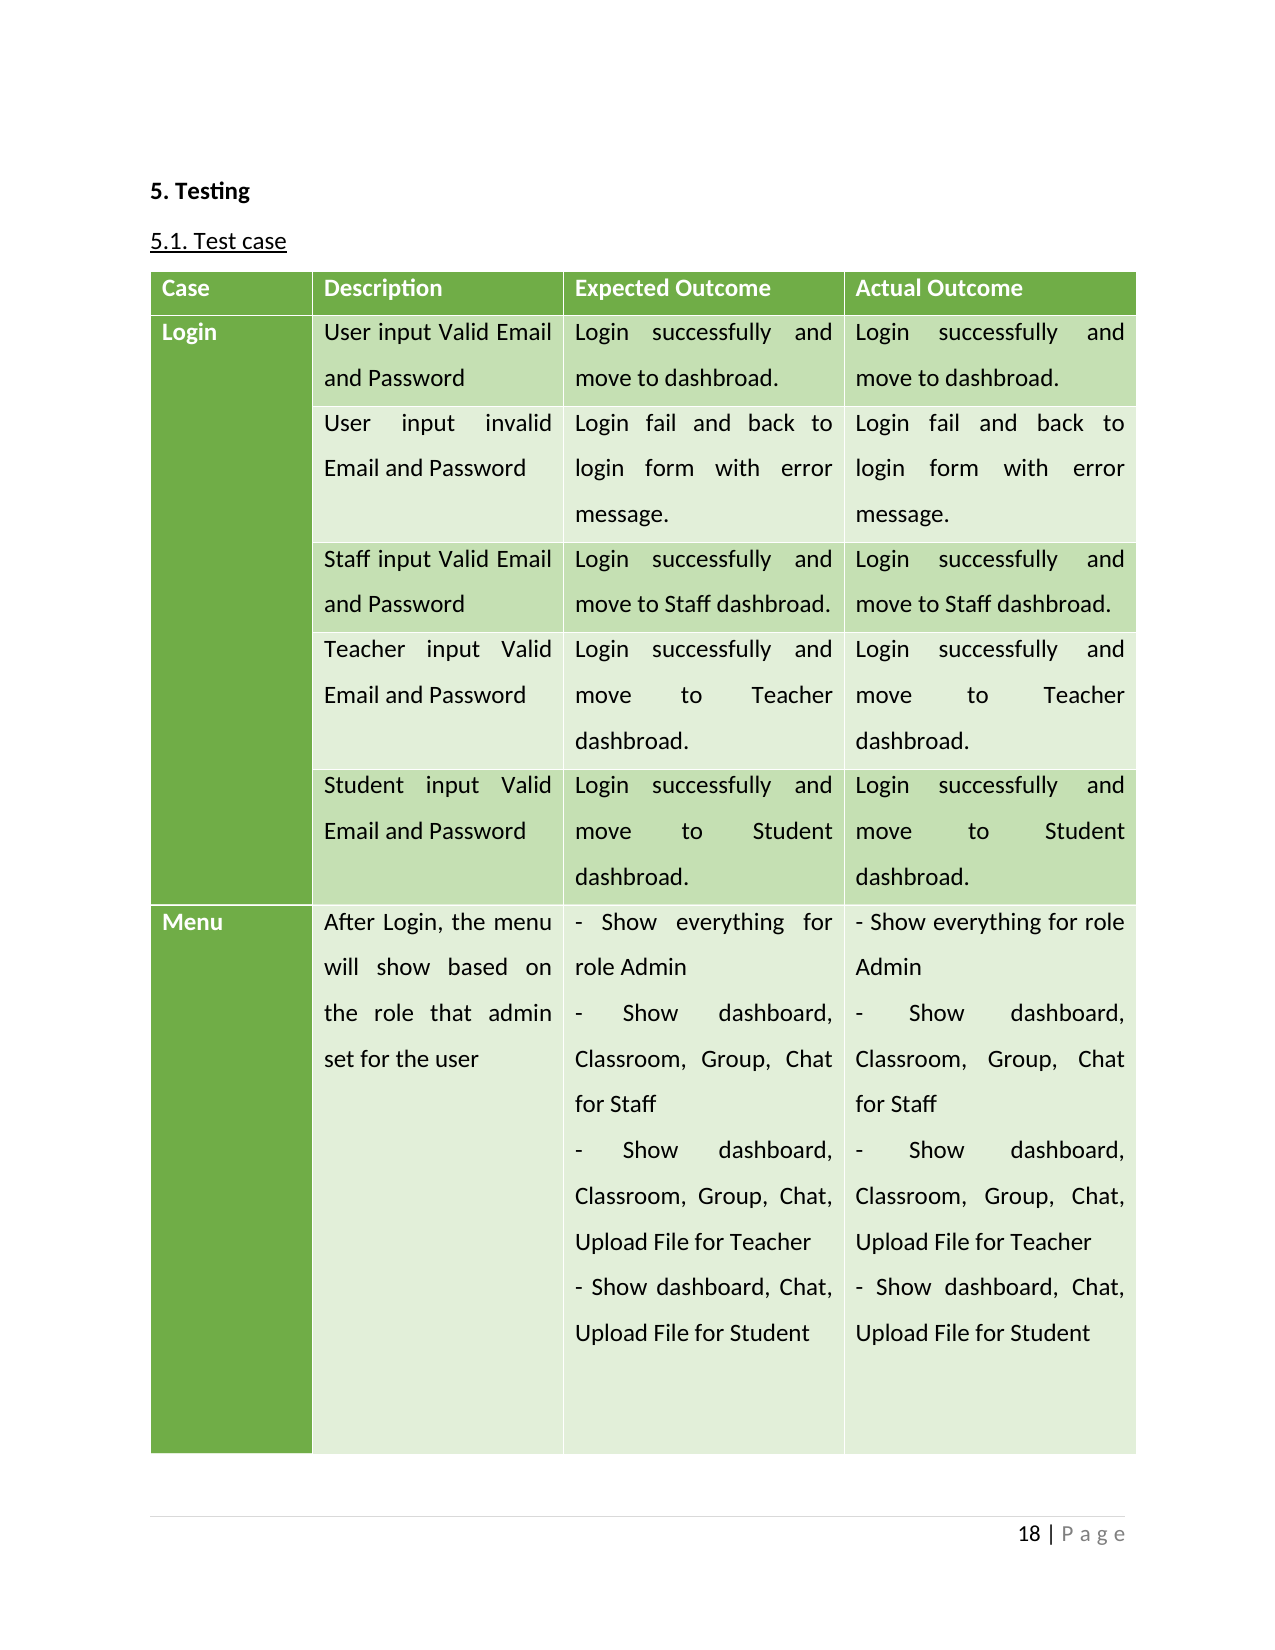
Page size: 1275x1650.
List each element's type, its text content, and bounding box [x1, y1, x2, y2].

table_cell - Show everything for role Admin - Show dashboard, Classroom, Group, Chat for Staff - Show dashboard, Classroom, Group, Chat, Upload File for Teacher - Show dashboard, Chat, Upload File for Student [845, 906, 1136, 1453]
table_header Description [313, 272, 563, 315]
table_cell Login successfully and move to Teacher dashbroad. [564, 633, 844, 768]
table_cell Login [151, 316, 312, 904]
table_cell Teacher input Valid Email and Password [313, 633, 563, 768]
table_cell Login successfully and move to dashbroad. [564, 316, 844, 406]
table_cell Login successfully and move to Student dashbroad. [845, 770, 1136, 904]
table_cell Staff input Valid Email and Password [313, 543, 563, 632]
table_cell Login successfully and move to Staff dashbroad. [845, 543, 1136, 632]
table_cell User input invalid Email and Password [313, 407, 563, 542]
table_cell Login fail and back to login form with error message. [845, 407, 1136, 542]
table_cell User input Valid Email and Password [313, 316, 563, 406]
table_cell Login successfully and move to Teacher dashbroad. [845, 633, 1136, 768]
table_cell Login successfully and move to Staff dashbroad. [564, 543, 844, 632]
table_header Expected Outcome [564, 272, 844, 315]
table_cell After Login, the menu will show based on the role that admin set for the user [313, 906, 563, 1453]
table_header Actual Outcome [845, 272, 1136, 315]
table_cell Login fail and back to login form with error message. [564, 407, 844, 542]
table_cell Menu [151, 906, 312, 1453]
table_cell Student input Valid Email and Password [313, 770, 563, 904]
table_cell Login successfully and move to Student dashbroad. [564, 770, 844, 904]
table_cell Login successfully and move to dashbroad. [845, 316, 1136, 406]
subtitle 5. Testing [150, 175, 1125, 206]
subtitle 5.1. Test case [150, 225, 1125, 255]
table_cell - Show everything for role Admin - Show dashboard, Classroom, Group, Chat for Staff - Show dashboard, Classroom, Group, Chat, Upload File for Teacher - Show dashboard, Chat, Upload File for Student [564, 906, 844, 1453]
table_header Case [151, 272, 312, 315]
